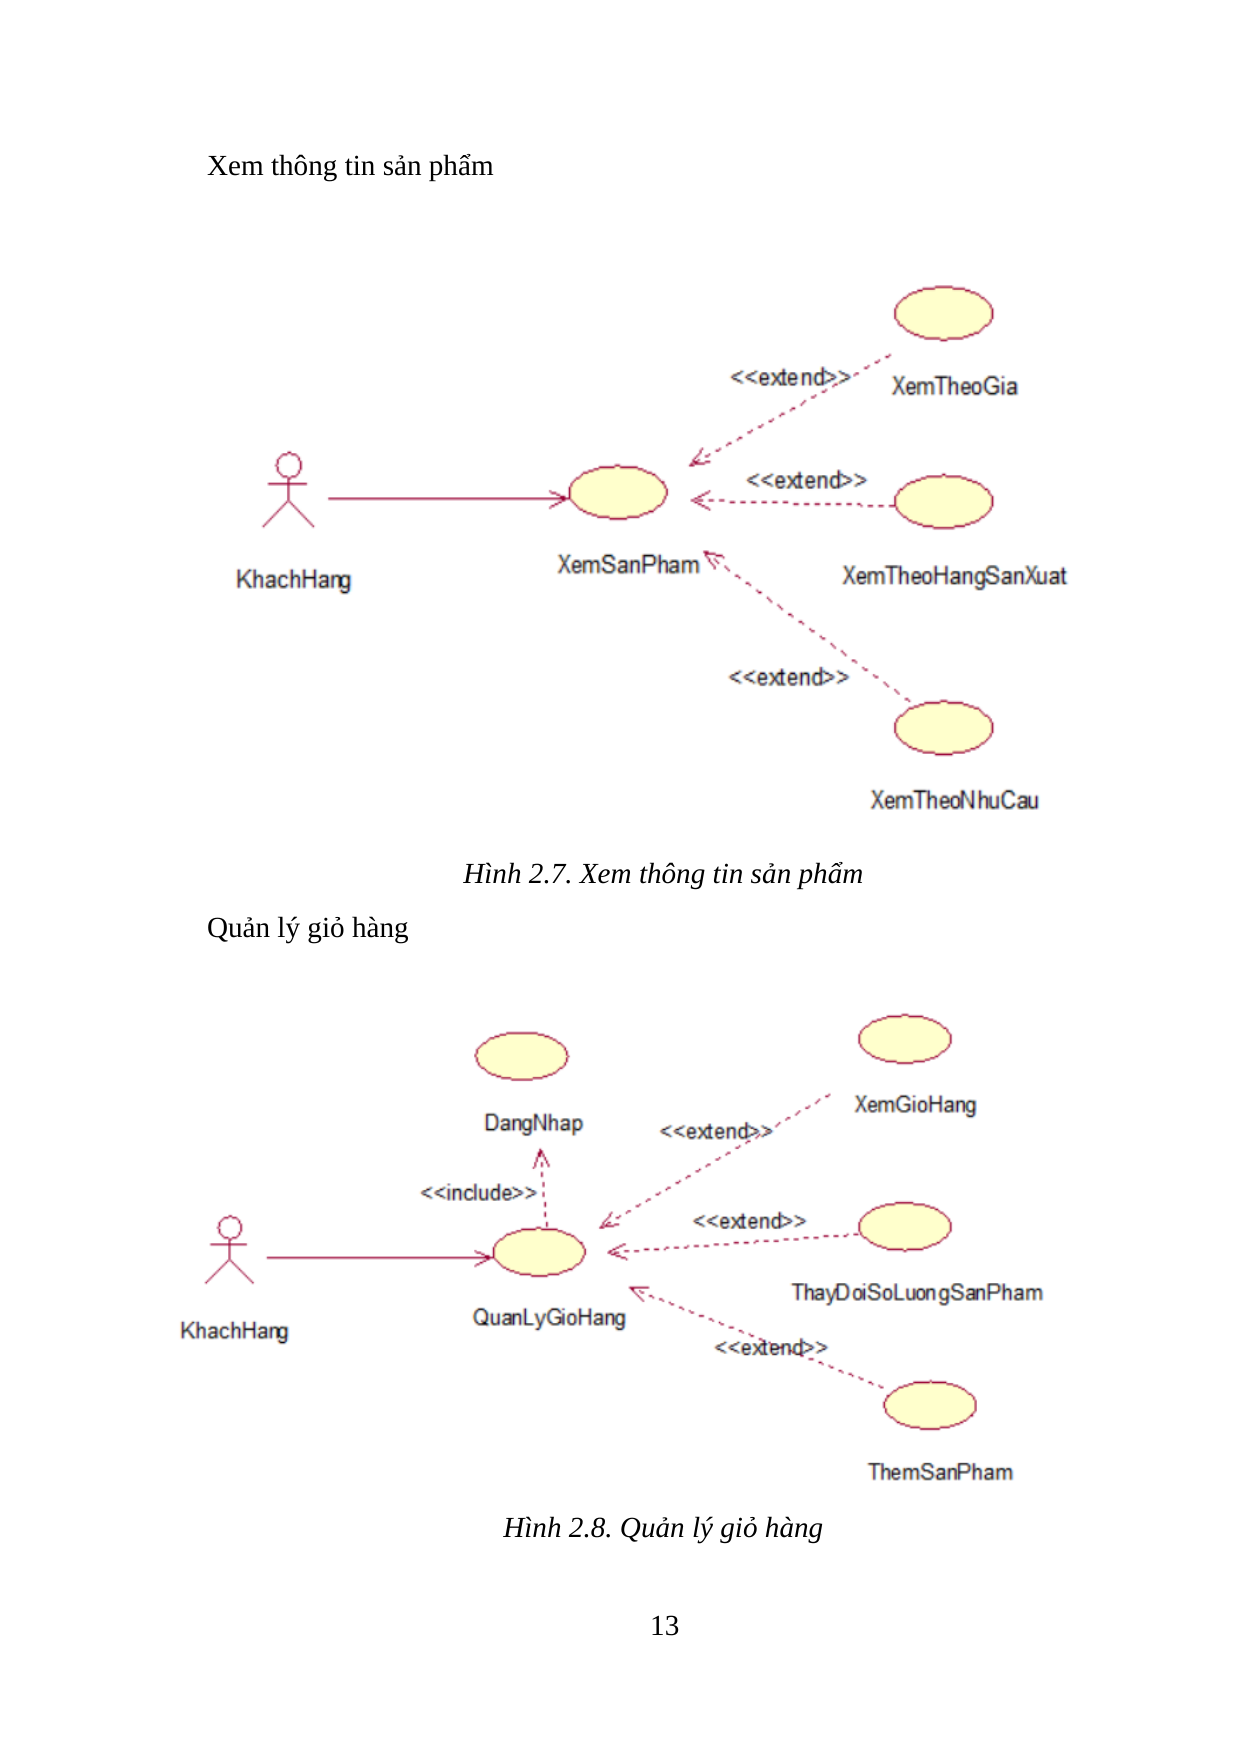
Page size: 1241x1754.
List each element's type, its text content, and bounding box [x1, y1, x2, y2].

picture [162, 968, 1078, 1531]
text Xem thông tin sản phẩm [207, 148, 1122, 181]
text Hình 2.7. Xem thông tin sản phẩm [207, 856, 1122, 889]
text Quản lý giỏ hàng [207, 910, 1122, 944]
picture [177, 184, 1094, 857]
text Hình 2.8. Quản lý giỏ hàng [207, 1510, 1122, 1543]
